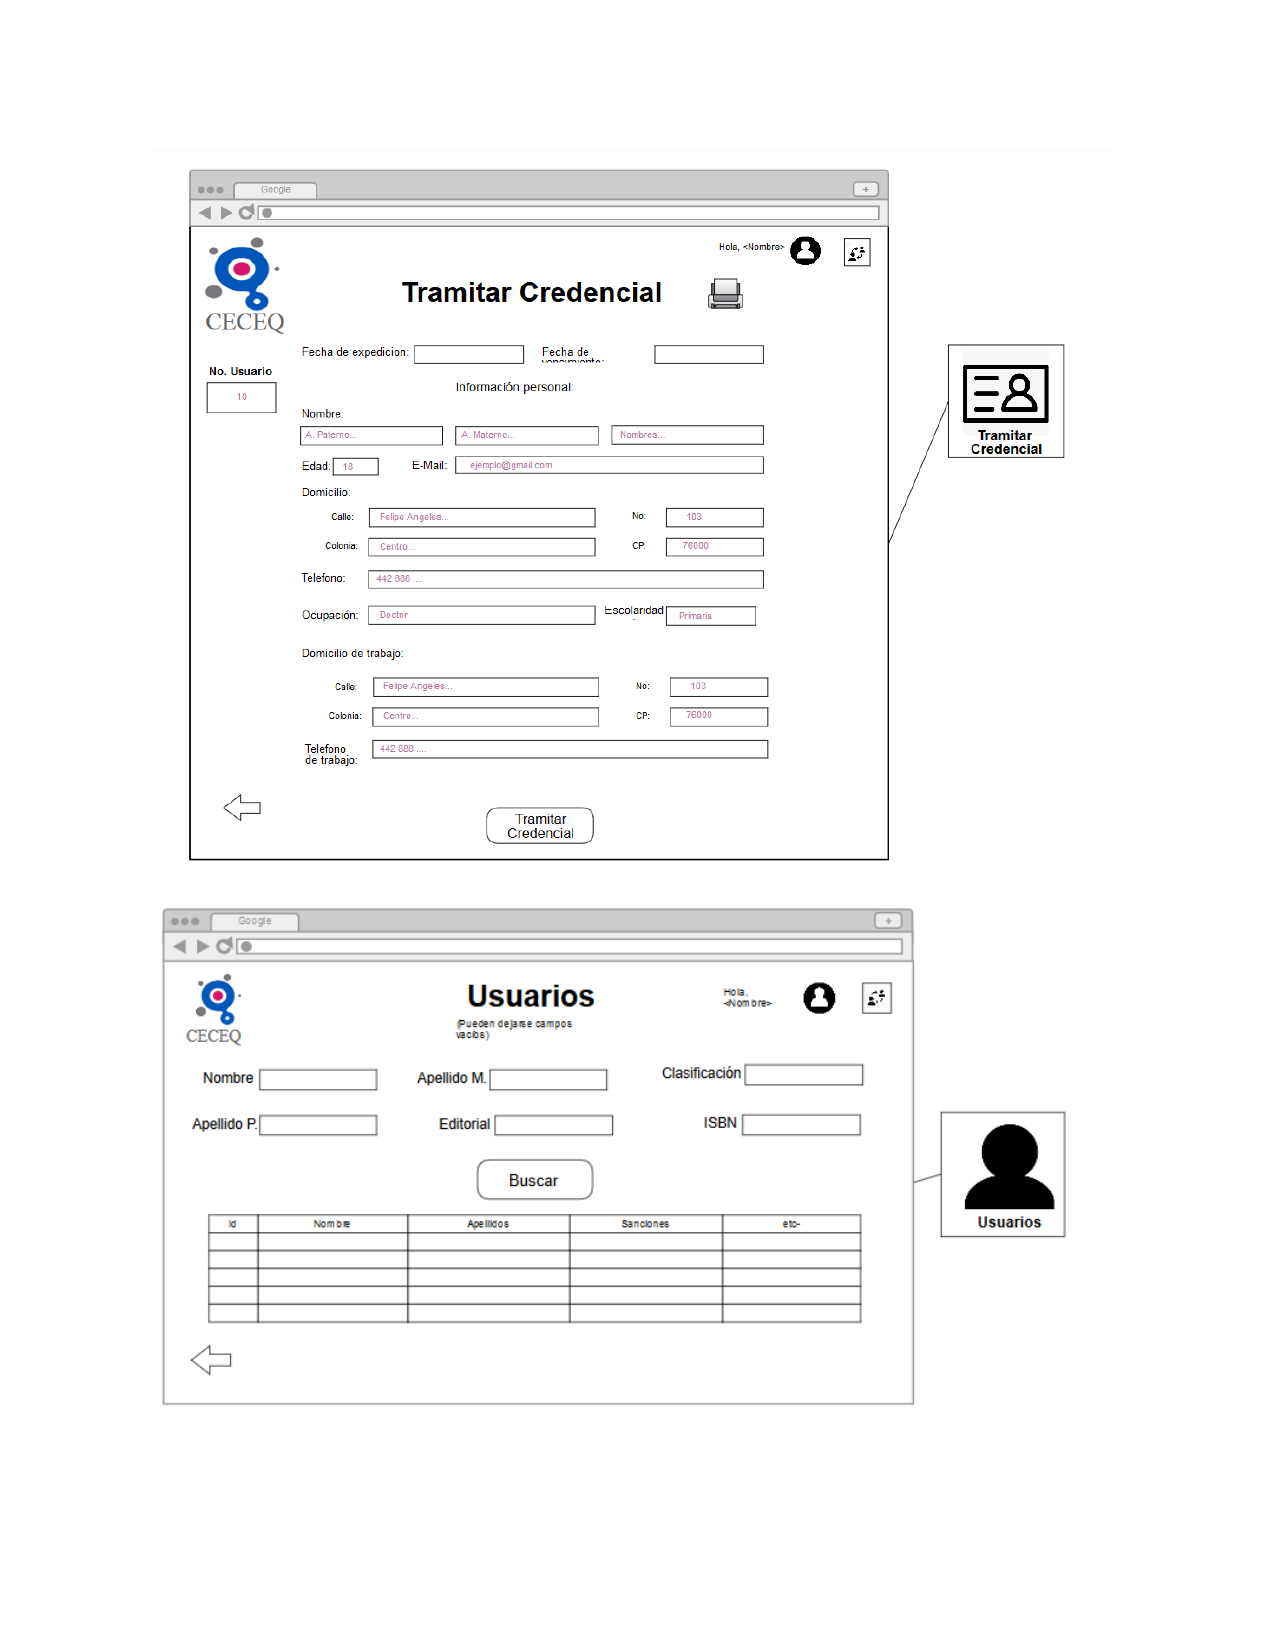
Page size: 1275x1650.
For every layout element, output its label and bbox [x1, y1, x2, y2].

picture [150, 882, 1106, 1417]
picture [150, 150, 1116, 879]
